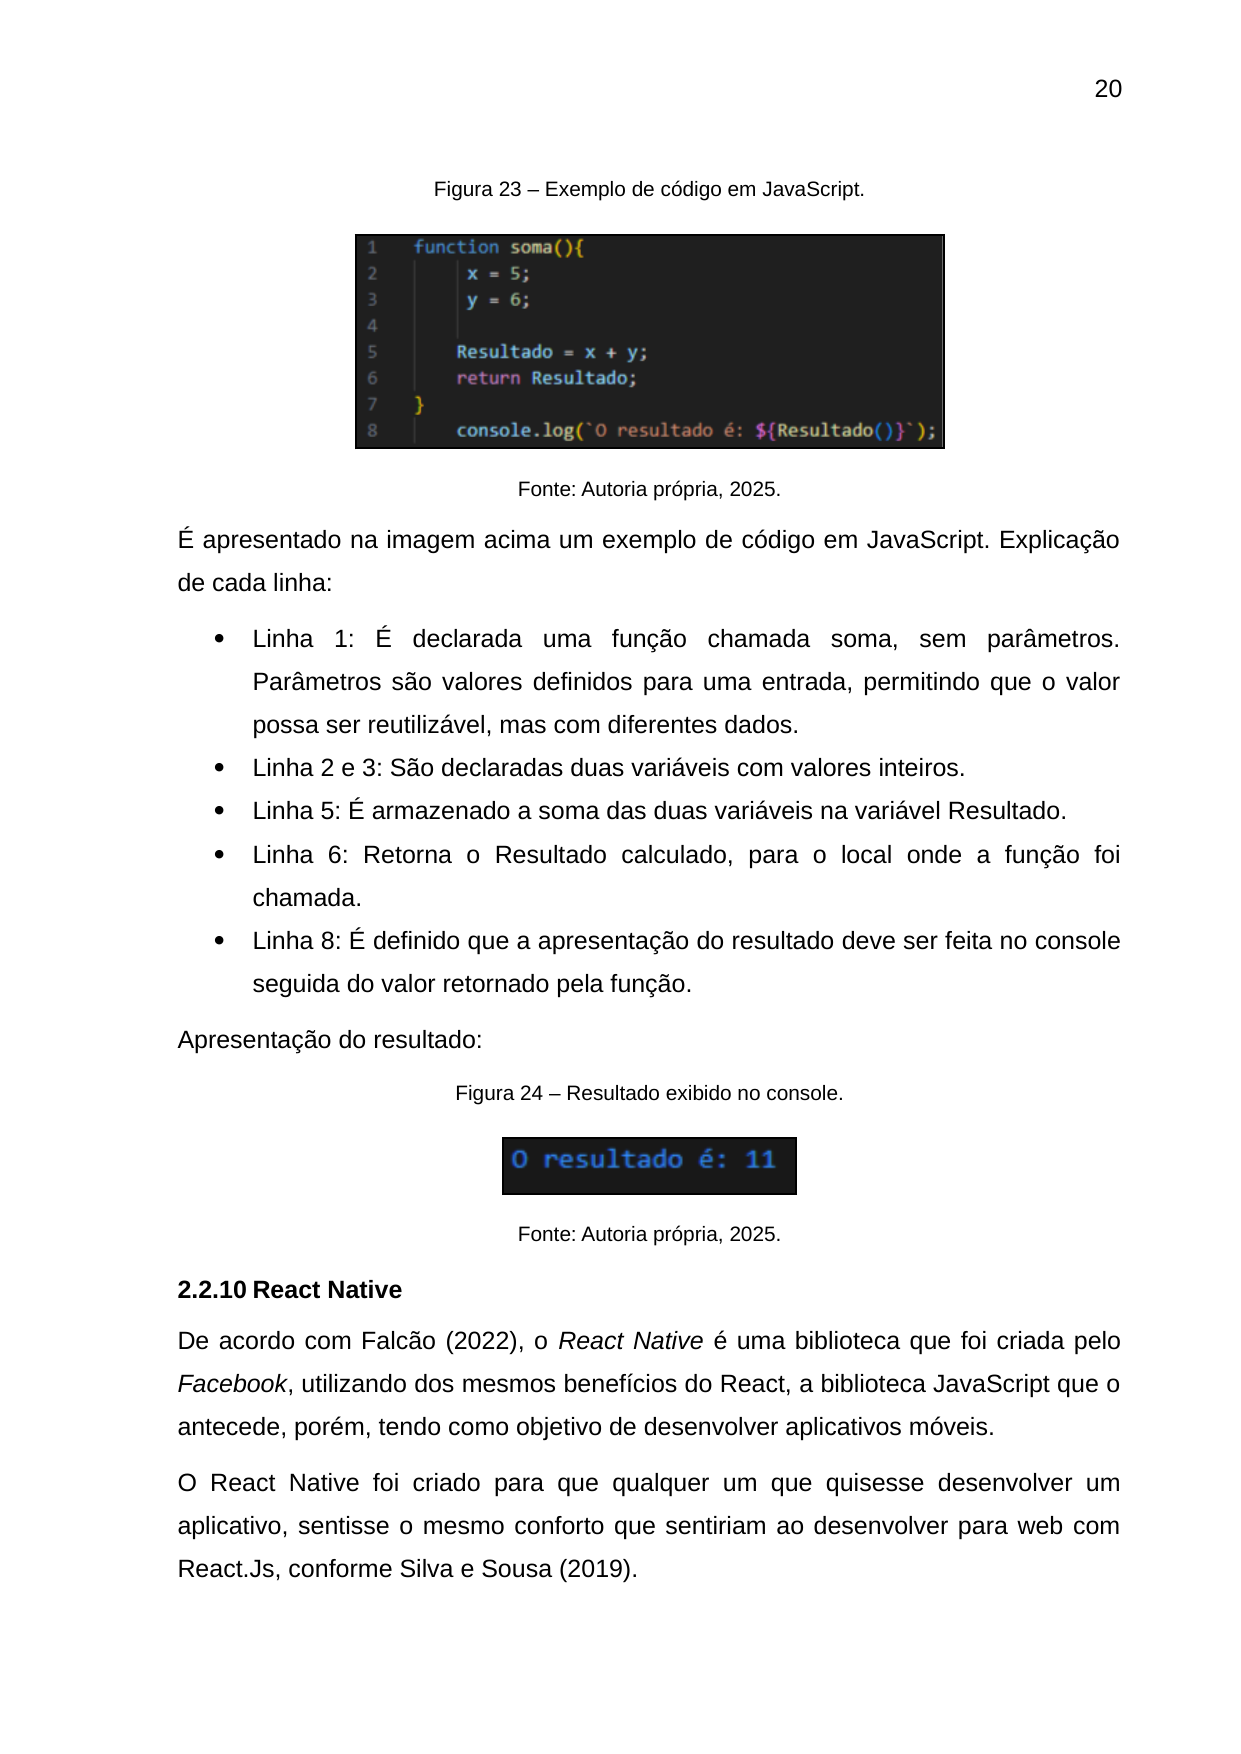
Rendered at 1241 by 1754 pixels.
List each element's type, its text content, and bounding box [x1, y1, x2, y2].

text O React Native foi criado para que qualquer um que quisesse desenvolver um aplicativo, sentisse o mesmo conforto que sentiriam ao desenvolver para web com React.Js, conforme Silva e Sousa (2019). [177, 1468, 1122, 1583]
text De acordo com Falcão (2022), o React Native é uma biblioteca que foi criada pelo Facebook, utilizando dos mesmos benefícios do React, a biblioteca JavaScript que o antecede, porém, tendo como objetivo de desenvolver aplicativos móveis. [177, 1326, 1122, 1441]
list Linha 6: Retorna o Resultado calculado, para o local onde a função foi chamada. [215, 839, 1122, 912]
picture [357, 236, 943, 447]
text Fonte: Autoria própria, 2025. [177, 476, 1122, 500]
subtitle React Native [177, 1274, 1122, 1303]
picture [504, 1139, 795, 1193]
list Linha 5: É armazenado a soma das duas variáveis na variável Resultado. [215, 796, 1122, 825]
text Fonte: Autoria própria, 2025. [177, 1222, 1122, 1246]
list Linha 1: É declarada uma função chamada soma, sem parâmetros. Parâmetros são valores definidos para uma entrada, permitindo que o valor possa ser reutilizável, mas com diferentes dados. [215, 624, 1122, 739]
list Linha 8: É definido que a apresentação do resultado deve ser feita no console seguida do valor retornado pela função. [215, 926, 1122, 998]
text É apresentado na imagem acima um exemplo de código em JavaScript. Explicação de cada linha: [177, 525, 1122, 597]
list Linha 2 e 3: São declaradas duas variáveis com valores inteiros. [215, 753, 1122, 782]
text Apresentação do resultado: [177, 1025, 1122, 1053]
